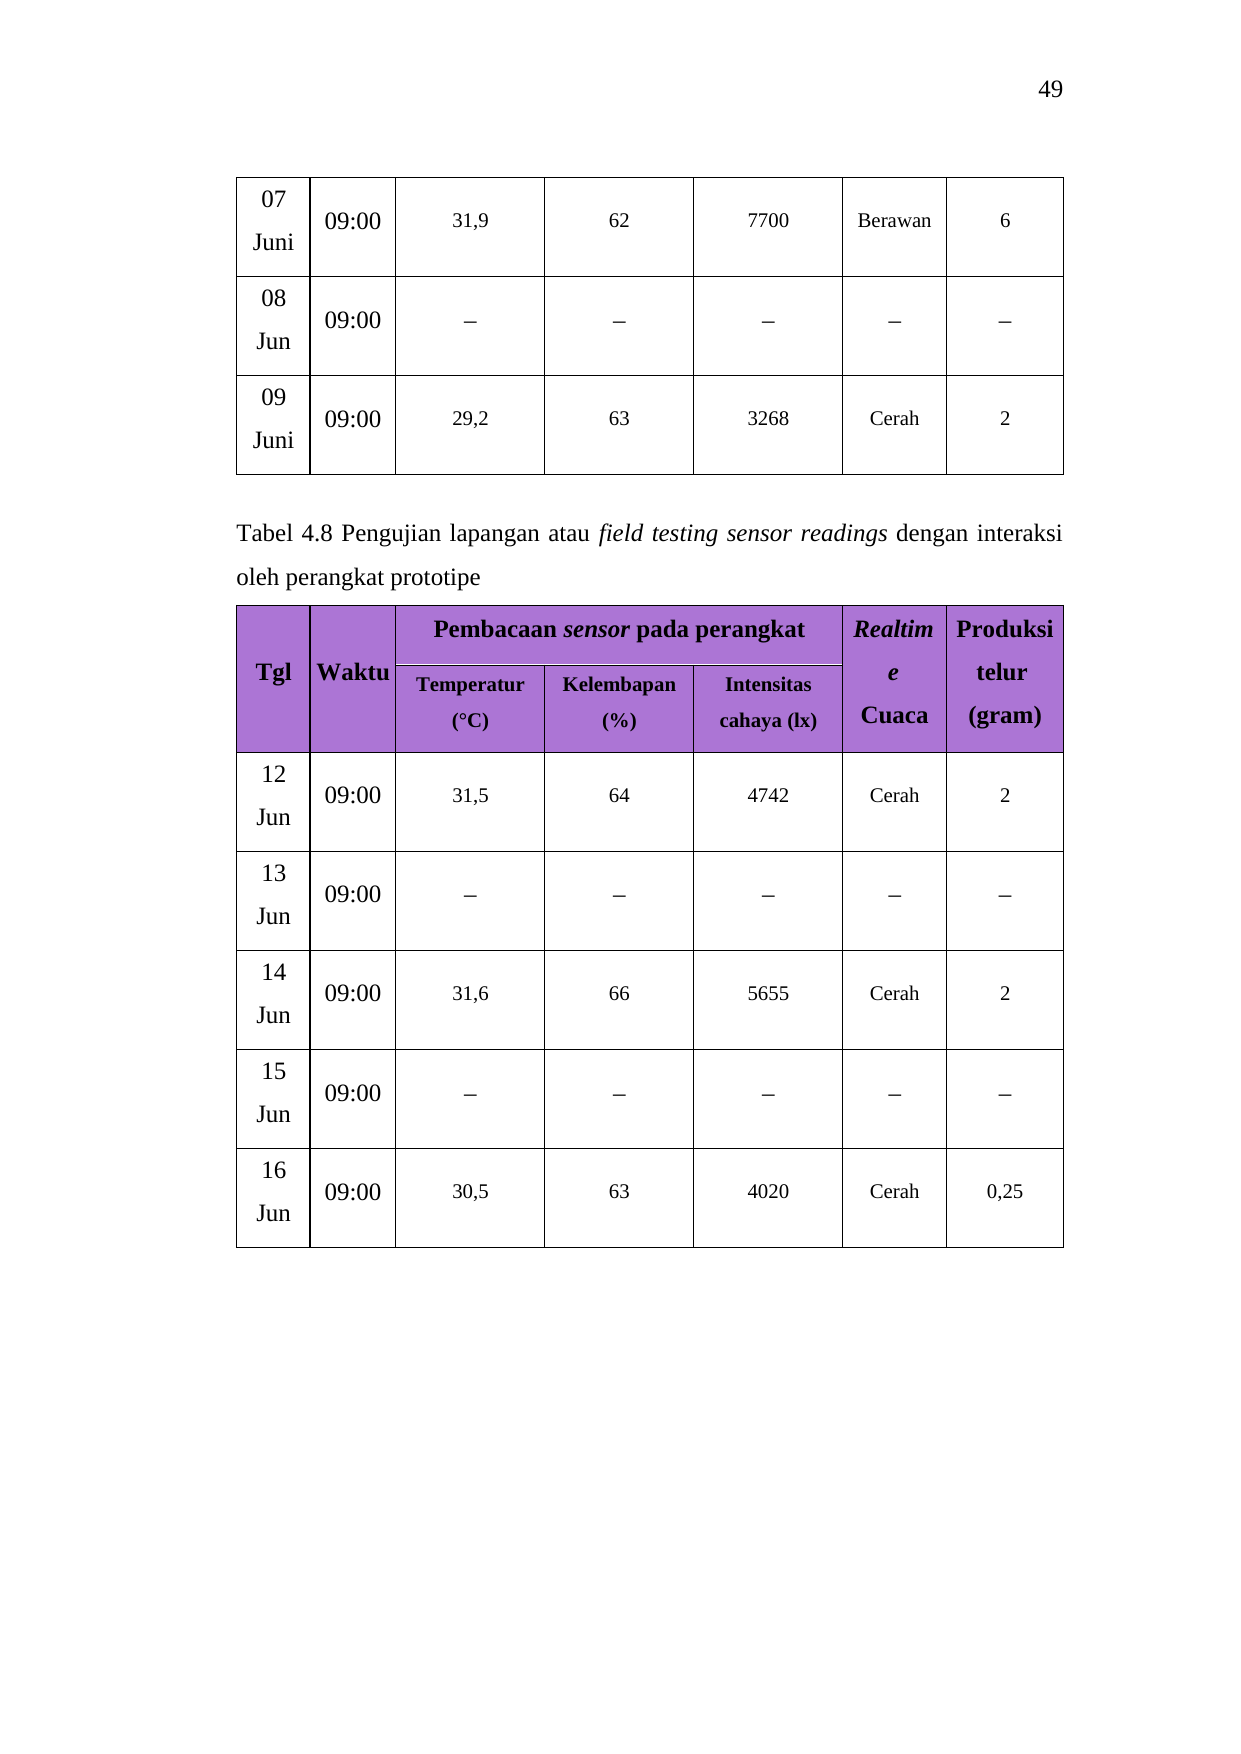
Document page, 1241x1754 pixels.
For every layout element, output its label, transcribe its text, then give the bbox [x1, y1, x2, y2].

table_cell 64 [545, 753, 693, 851]
text Tabel 4.8 Pengujian lapangan atau field testing sensor readings dengan interaksi oleh perangkat prototipe [236, 518, 1063, 590]
table_cell Cerah [843, 1149, 946, 1247]
table_cell 3268 [694, 376, 842, 474]
table_cell Intensitas cahaya (lx) [694, 666, 842, 752]
table_cell 09:00 [311, 178, 395, 276]
table_cell 09 Juni [237, 376, 309, 474]
table_cell 07 Juni [237, 178, 309, 276]
table_cell – [947, 852, 1063, 950]
table_cell 31,5 [396, 753, 544, 851]
table_cell – [843, 277, 946, 375]
table_cell 0,25 [947, 1149, 1063, 1247]
table_cell 09:00 [311, 852, 395, 950]
table_cell 4020 [694, 1149, 842, 1247]
table_cell 4742 [694, 753, 842, 851]
table_cell Cerah [843, 753, 946, 851]
table_cell Berawan [843, 178, 946, 276]
table_cell Kelembapan (%) [545, 666, 693, 752]
table_cell 12 Jun [237, 753, 309, 851]
table_cell – [545, 1050, 693, 1148]
table_cell 63 [545, 376, 693, 474]
table_cell 15 Jun [237, 1050, 309, 1148]
table_cell – [396, 1050, 544, 1148]
table_cell 29,2 [396, 376, 544, 474]
table_cell 14 Jun [237, 951, 309, 1049]
table_header Waktu [311, 606, 395, 752]
table_cell 2 [947, 951, 1063, 1049]
table_cell 2 [947, 753, 1063, 851]
table_cell – [545, 277, 693, 375]
table_cell 16 Jun [237, 1149, 309, 1247]
table_cell 08 Jun [237, 277, 309, 375]
table_cell 09:00 [311, 277, 395, 375]
table_cell 5655 [694, 951, 842, 1049]
table_cell Temperatur (°C) [396, 666, 544, 752]
table_cell 09:00 [311, 753, 395, 851]
table_cell – [947, 277, 1063, 375]
table_cell – [545, 852, 693, 950]
table_header Realtime Cuaca [843, 606, 946, 752]
table_cell 31,9 [396, 178, 544, 276]
table_cell Cerah [843, 376, 946, 474]
table_cell 7700 [694, 178, 842, 276]
table_cell 66 [545, 951, 693, 1049]
table_cell – [396, 277, 544, 375]
table_header Pembacaan sensor pada perangkat [396, 606, 842, 664]
table_cell 6 [947, 178, 1063, 276]
table_cell 09:00 [311, 1149, 395, 1247]
table_cell 63 [545, 1149, 693, 1247]
table_cell – [694, 277, 842, 375]
table_cell 31,6 [396, 951, 544, 1049]
table_cell – [694, 1050, 842, 1148]
table_cell 13 Jun [237, 852, 309, 950]
table_cell 09:00 [311, 951, 395, 1049]
table_cell 09:00 [311, 1050, 395, 1148]
table_cell – [843, 1050, 946, 1148]
table_header Tgl [237, 606, 309, 752]
table_cell – [396, 852, 544, 950]
table_cell 62 [545, 178, 693, 276]
table_cell 30,5 [396, 1149, 544, 1247]
table_cell 2 [947, 376, 1063, 474]
table_cell – [694, 852, 842, 950]
table_header Produksi telur (gram) [947, 606, 1063, 752]
table_cell – [947, 1050, 1063, 1148]
table_cell 09:00 [311, 376, 395, 474]
table_cell – [843, 852, 946, 950]
table_cell Cerah [843, 951, 946, 1049]
